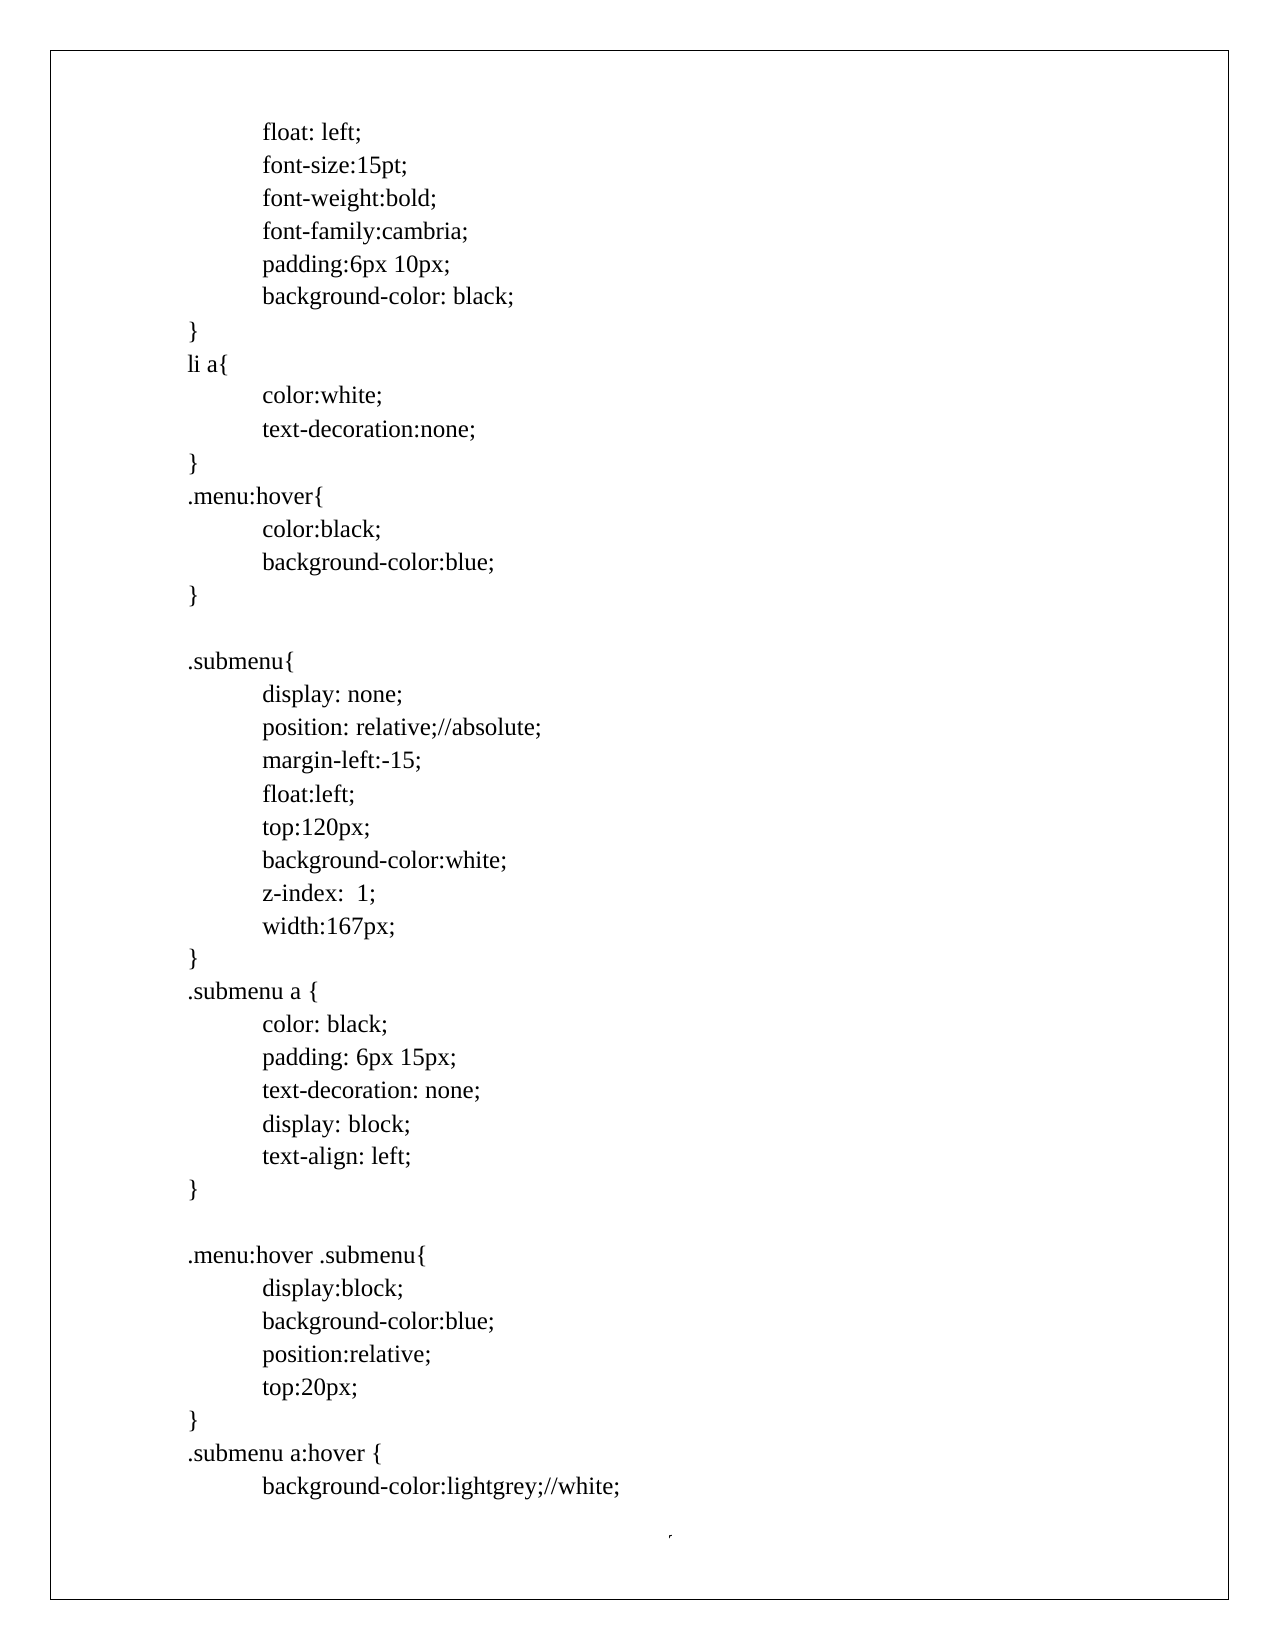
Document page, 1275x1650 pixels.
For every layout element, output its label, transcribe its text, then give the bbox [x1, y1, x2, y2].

text text-align: left; [262, 1142, 1228, 1170]
text background-color: black; [262, 282, 1228, 311]
text } [187, 1405, 1228, 1434]
text position: relative;//absolute; margin-left:-15; [262, 712, 542, 774]
text } [187, 580, 1228, 609]
text .submenu{ [187, 646, 1228, 675]
text font-weight:bold; font-family:cambria; padding:6px 10px; [262, 183, 470, 278]
text display: none; [262, 679, 1228, 708]
text color:white; [262, 381, 1228, 409]
text .submenu a { [187, 976, 1228, 1005]
text display:block; background-color:blue; position:relative; top:20px; [262, 1273, 497, 1401]
text color: black; padding: 6px 15px; [262, 1009, 457, 1071]
text } [187, 1174, 1228, 1203]
text } [187, 316, 229, 344]
text text-decoration:none; [262, 414, 1228, 442]
text .menu:hover .submenu{ [187, 1240, 1228, 1268]
text color:black; background-color:blue; [262, 514, 497, 576]
text background-color:lightgrey;//white; [262, 1471, 1228, 1500]
text } [187, 944, 1228, 972]
text background-color:white; z-index: 1; width:167px; [262, 845, 509, 940]
text text-decoration: none; display: block; [262, 1076, 482, 1137]
text .menu:hover{ [187, 481, 1228, 510]
text float:left; top:120px; [262, 779, 373, 841]
text .submenu a:hover { [187, 1438, 1228, 1467]
text } [187, 448, 229, 477]
text li a{ [187, 349, 229, 377]
text float: left; font-size:15pt; [262, 117, 408, 179]
